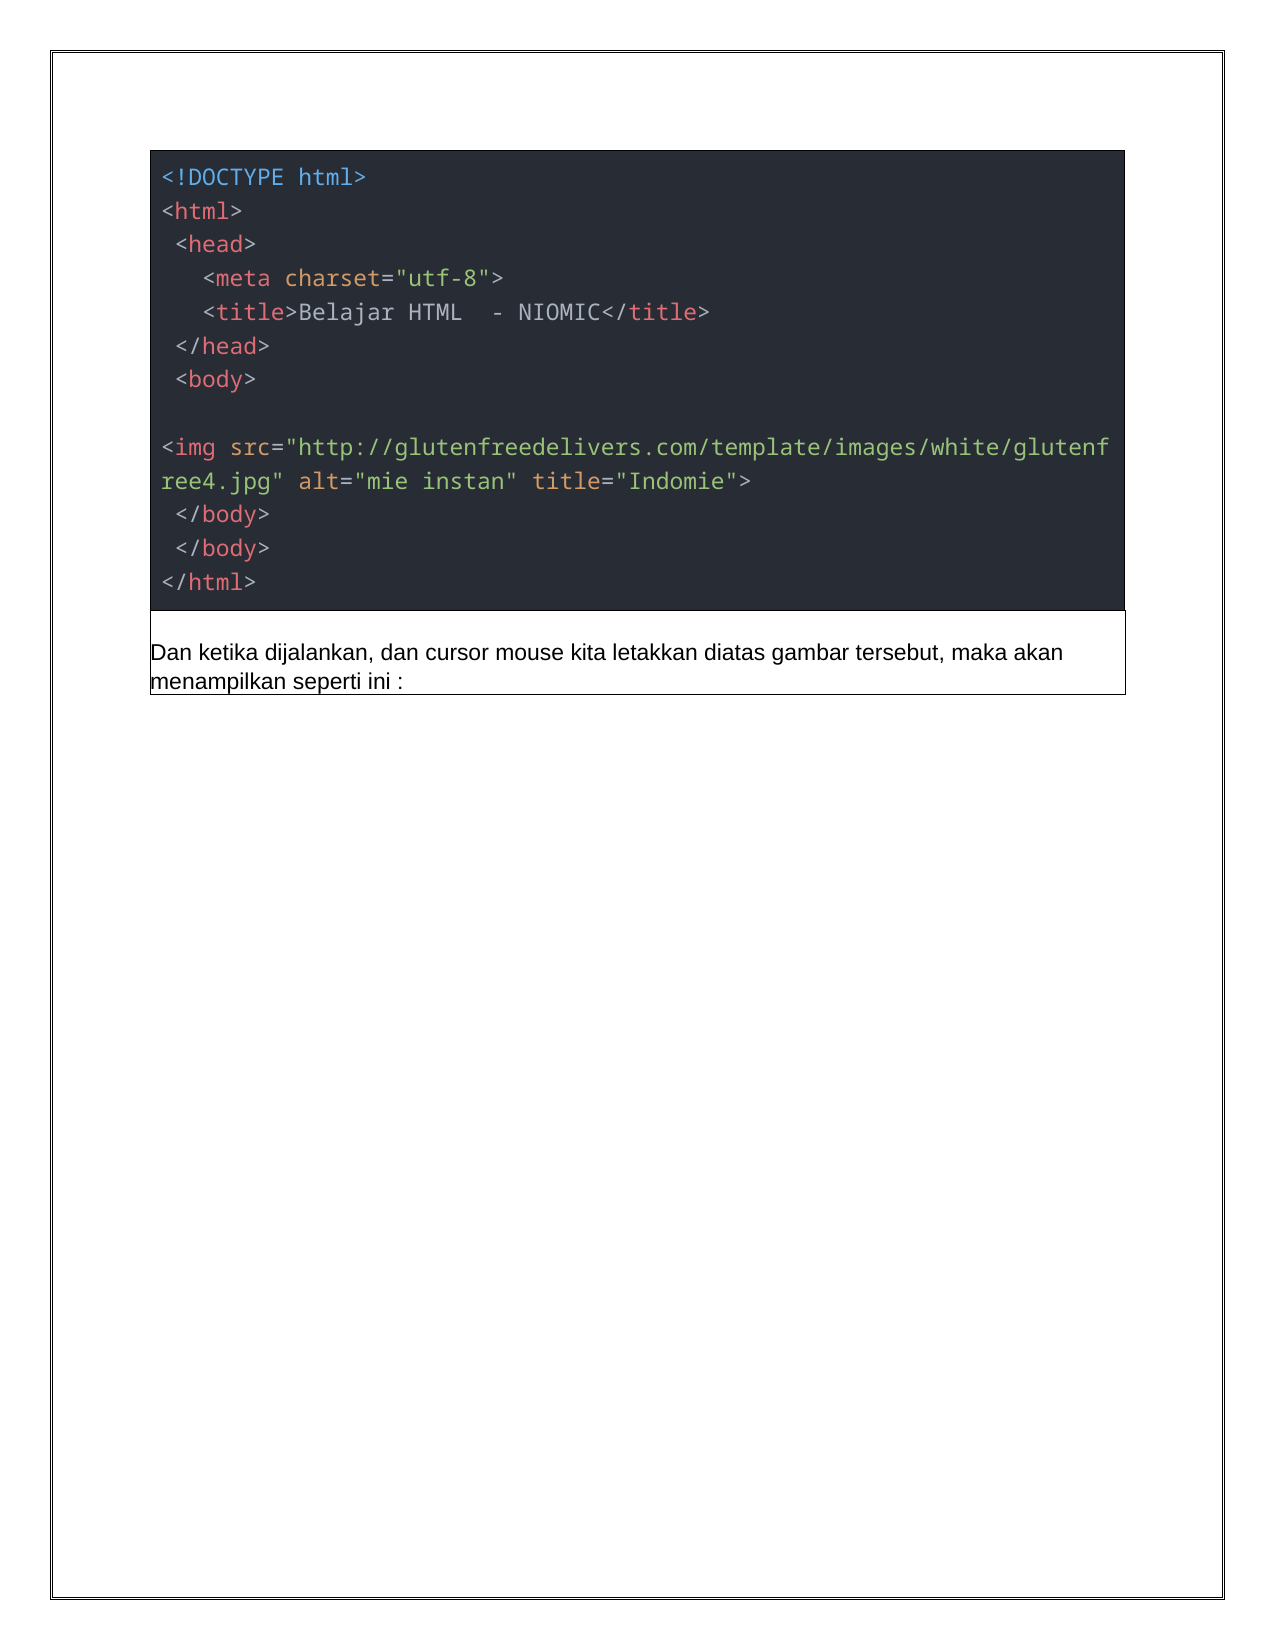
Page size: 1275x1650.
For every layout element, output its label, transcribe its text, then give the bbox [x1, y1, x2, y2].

table_header <!DOCTYPE html> <html> <head> <meta charset="utf-8"> <title>Belajar HTML - NIOMIC</title> </head> <body> <img src="http://glutenfreedelivers.com/template/images/white/glutenfree4.jpg" alt="mie instan" title="Indomie"> </body> </body> </html> [151, 151, 1124, 610]
text Dan ketika dijalankan, dan cursor mouse kita letakkan diatas gambar tersebut, maka akan menampilkan seperti ini : [151, 611, 1125, 694]
